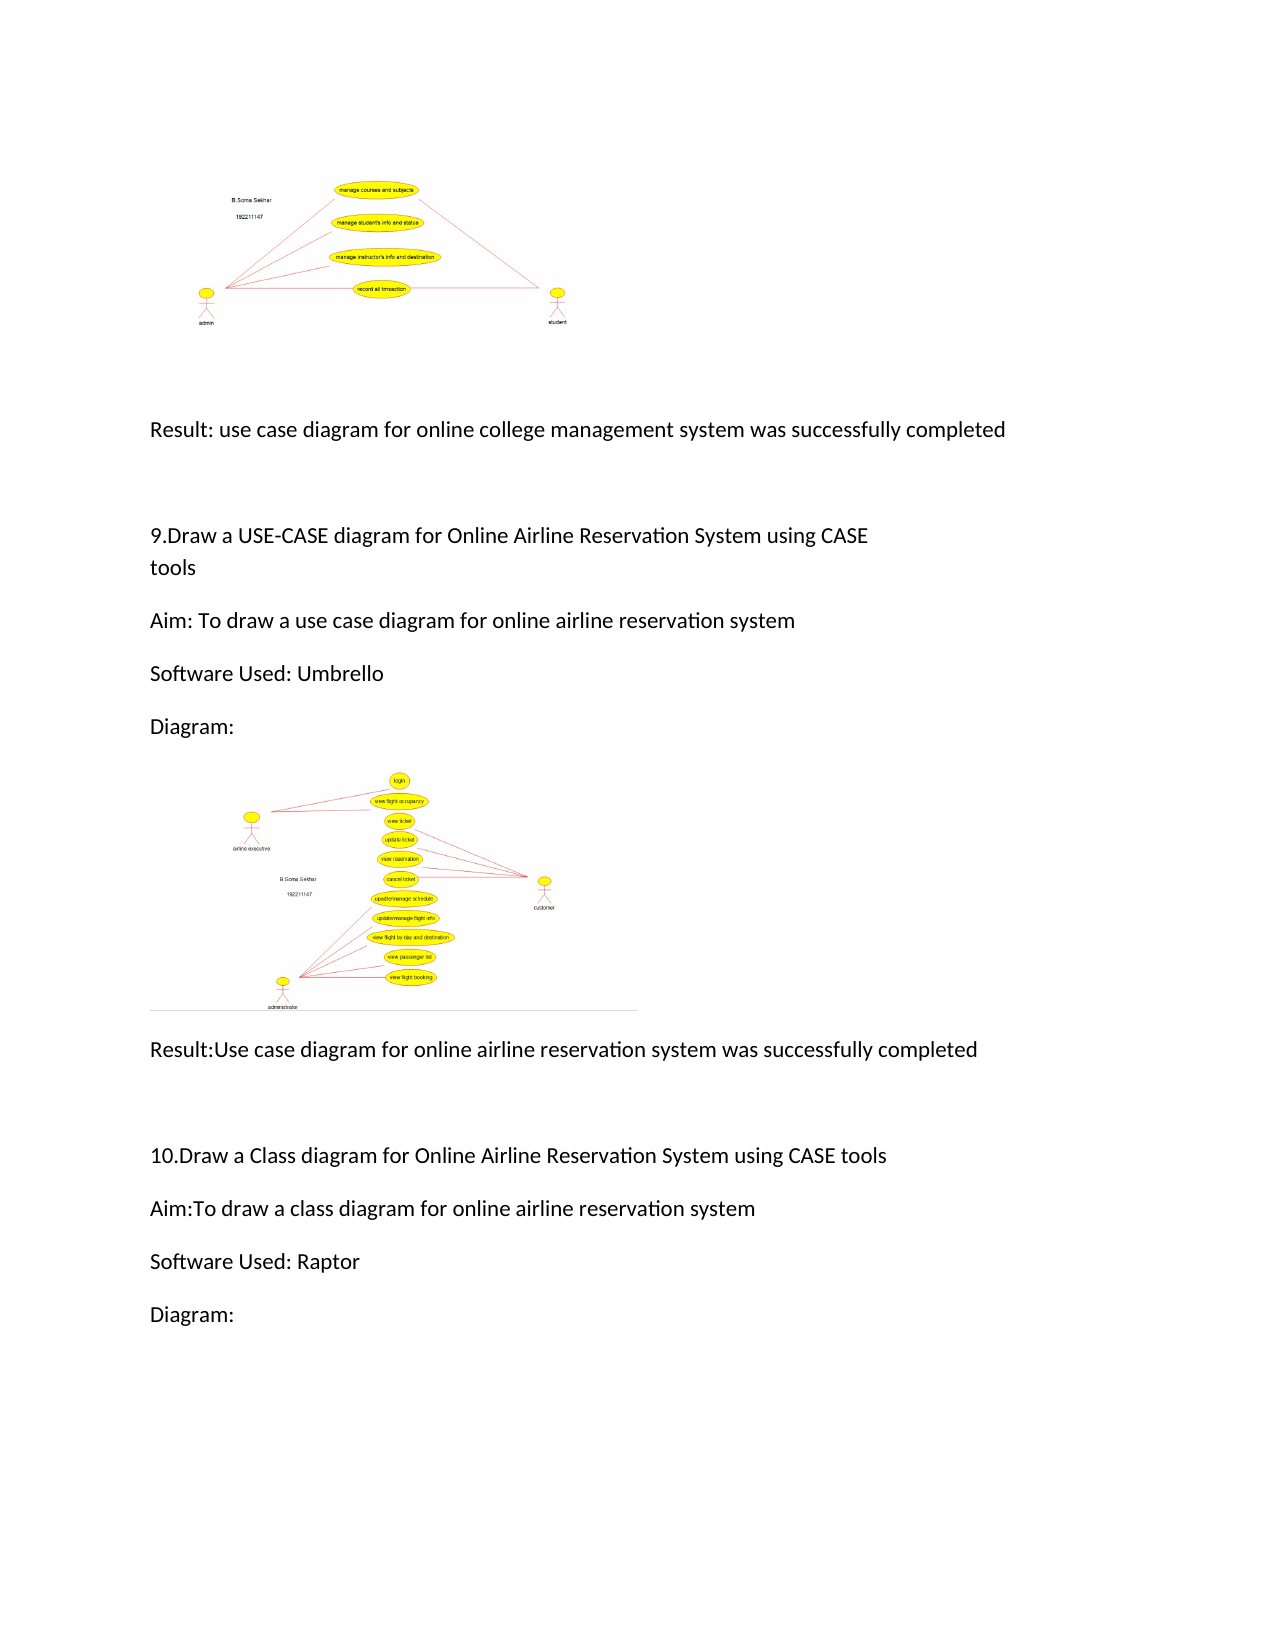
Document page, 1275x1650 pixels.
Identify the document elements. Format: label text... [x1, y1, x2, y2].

picture [150, 744, 638, 1011]
picture [150, 150, 638, 390]
text Aim: To draw a use case diagram for online airline reservation system [150, 606, 1125, 634]
text 9.Draw a USE-CASE diagram for Online Airline Reservation System using CASE tools [150, 521, 1125, 581]
text Aim:To draw a class diagram for online airline reservation system [150, 1194, 1125, 1222]
text Result:Use case diagram for online airline reservation system was successfully completed [150, 1035, 1125, 1063]
text Software Used: Raptor [150, 1247, 1125, 1275]
text Result: use case diagram for online college management system was successfully completed [150, 415, 1125, 443]
text 10.Draw a Class diagram for Online Airline Reservation System using CASE tools [150, 1141, 1125, 1169]
text Software Used: Umbrello [150, 659, 1125, 687]
text Diagram: [150, 1300, 1125, 1328]
